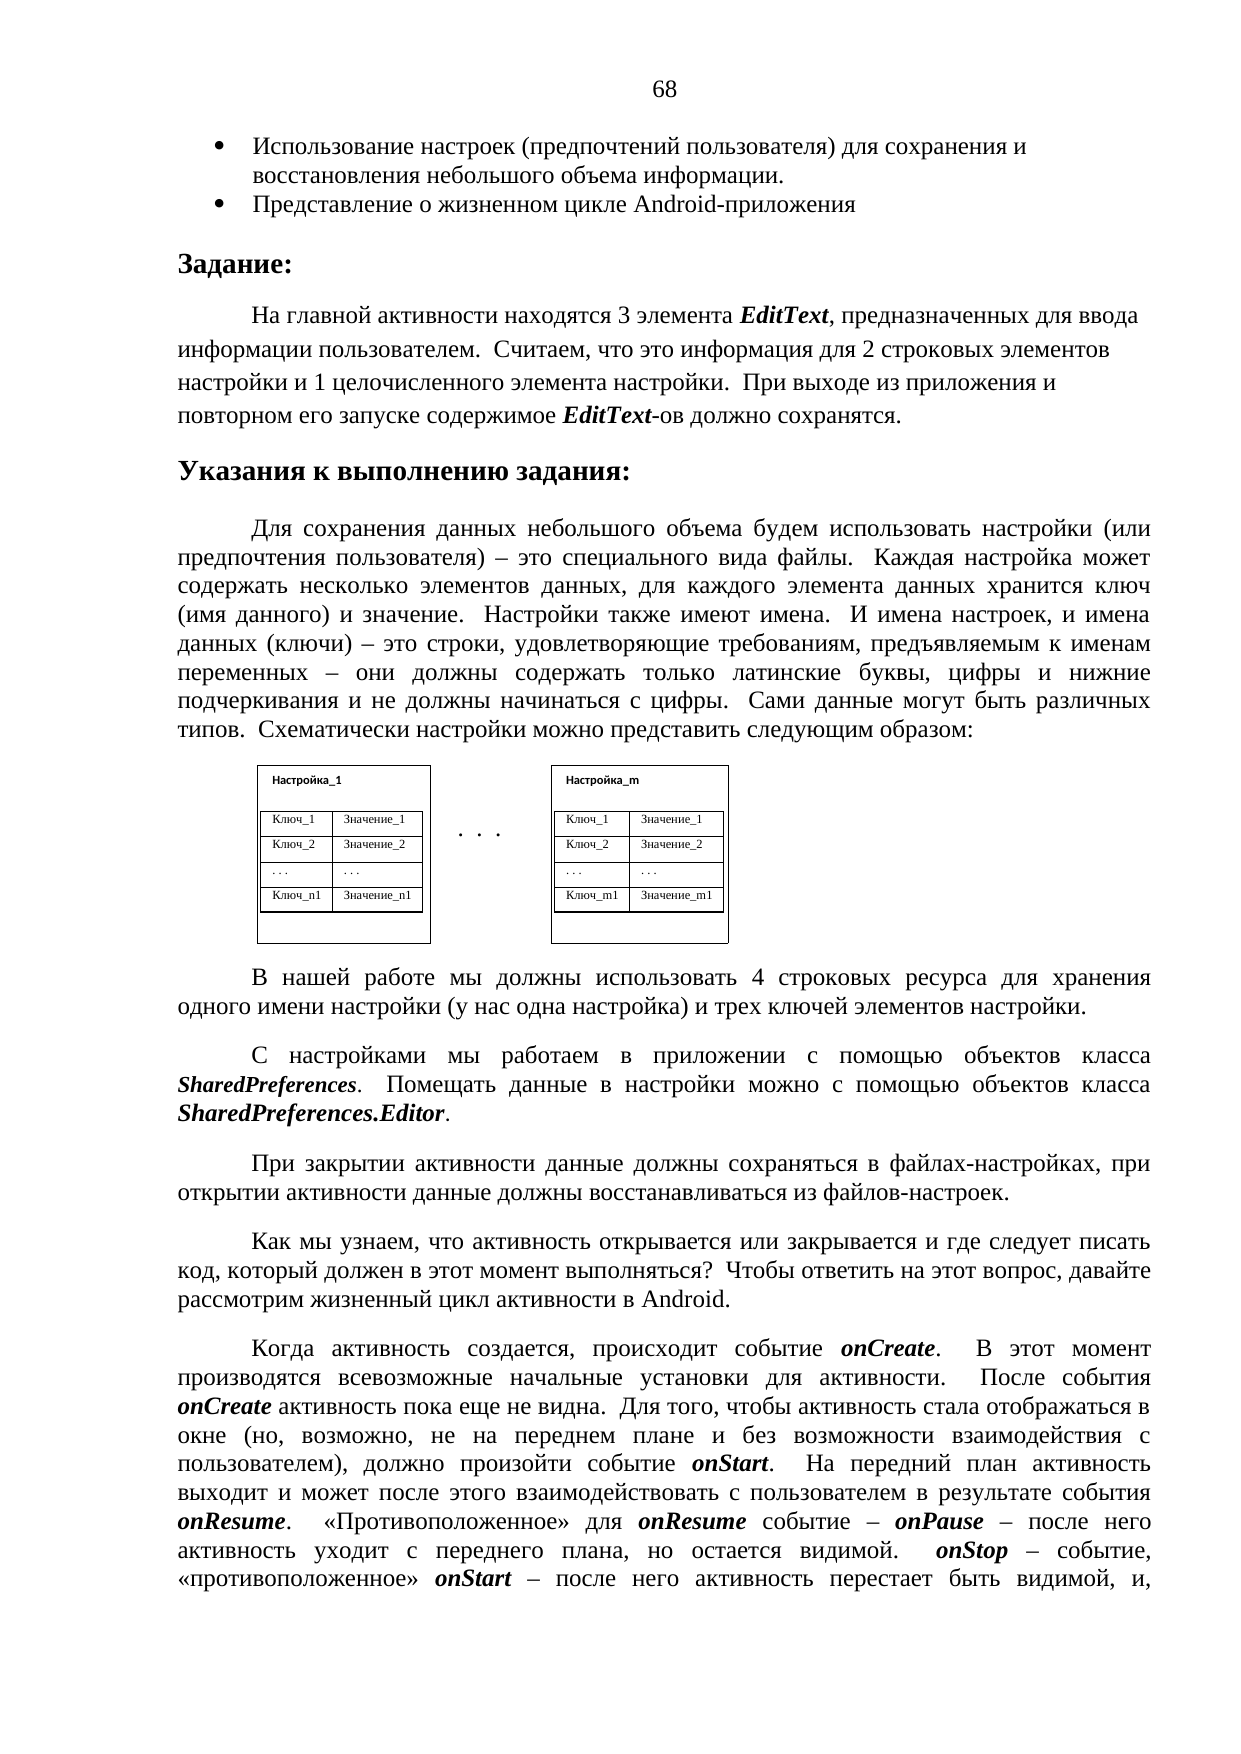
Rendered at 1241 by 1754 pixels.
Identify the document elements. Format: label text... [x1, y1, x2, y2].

text Как мы узнаем, что активность открывается или закрывается и где следует писать код, который должен в этот момент выполняться? Чтобы ответить на этот вопрос, давайте рассмотрим жизненный цикл активности в Android. [177, 1226, 1152, 1313]
list Использование настроек (предпочтений пользователя) для сохранения и восстановления небольшого объема информации. [215, 131, 1152, 189]
text С настройками мы работаем в приложении с помощью объектов класса SharedPreferences. Помещать данные в настройки можно с помощью объектов класса SharedPreferences.Editor. [177, 1040, 1152, 1127]
text Для сохранения данных небольшого объема будем использовать настройки (или предпочтения пользователя) – это специального вида файлы. Каждая настройка может содержать несколько элементов данных, для каждого элемента данных хранится ключ (имя данного) и значение. Настройки также имеют имена. И имена настроек, и имена данных (ключи) – это строки, удовлетворяющие требованиям, предъявляемым к именам переменных – они должны содержать только латинские буквы, цифры и нижние подчеркивания и не должны начинаться с цифры. Сами данные могут быть различных типов. Схематически настройки можно представить следующим образом: [177, 513, 1152, 743]
text Задание: [177, 246, 1152, 280]
text Указания к выполнению задания: [177, 453, 1152, 487]
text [177, 1333, 1152, 1592]
text . . . [177, 813, 1152, 842]
list Представление о жизненном цикле Android-приложения [215, 189, 1152, 217]
text В нашей работе мы должны использовать 4 строковых ресурса для хранения одного имени настройки (у нас одна настройка) и трех ключей элементов настройки. [177, 962, 1152, 1019]
text На главной активности находятся 3 элемента EditText, предназначенных для ввода информации пользователем. Считаем, что это информация для 2 строковых элементов настройки и 1 целочисленного элемента настройки. При выходе из приложения и повторном его запуске содержимое EditText-ов должно сохранятся. [177, 301, 1152, 428]
text При закрытии активности данные должны сохраняться в файлах-настройках, при открытии активности данные должны восстанавливаться из файлов-настроек. [177, 1148, 1152, 1206]
